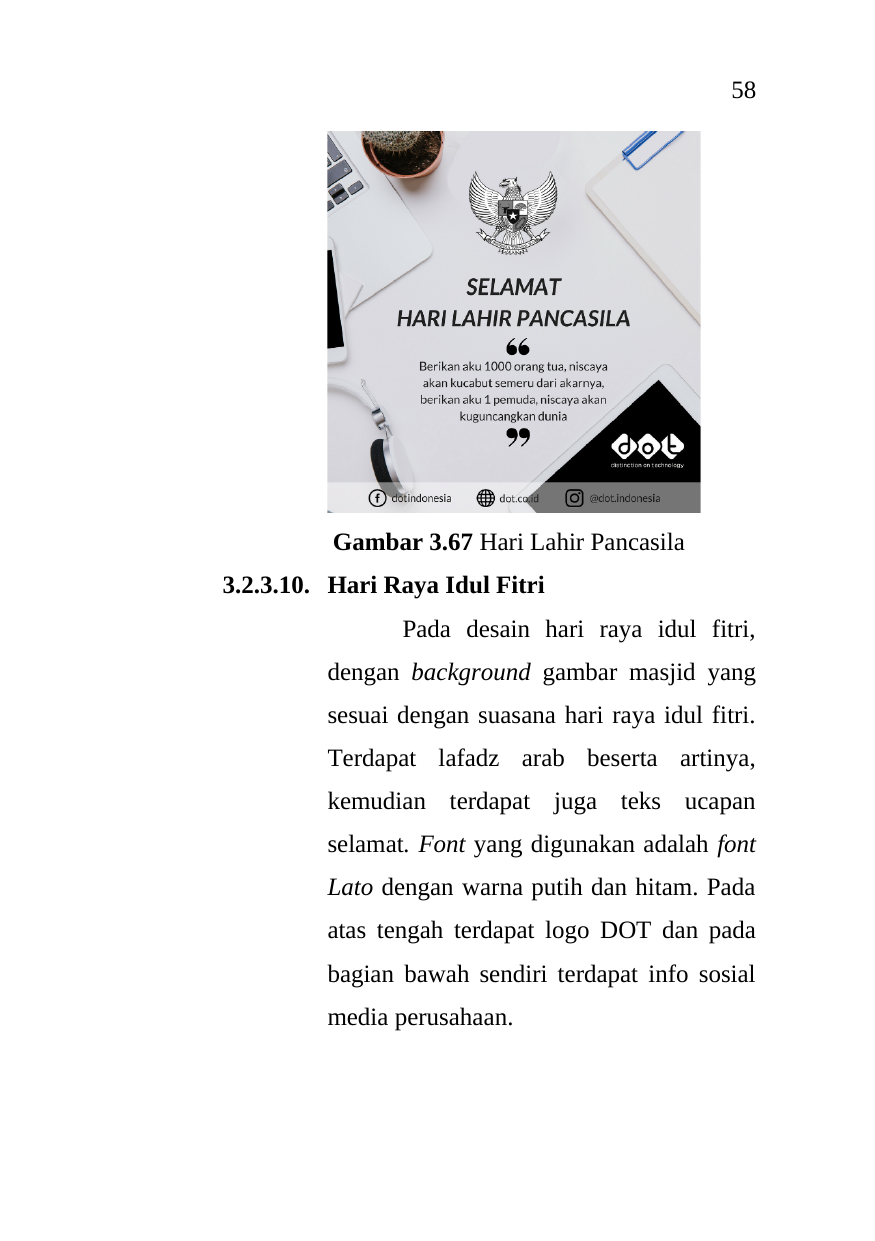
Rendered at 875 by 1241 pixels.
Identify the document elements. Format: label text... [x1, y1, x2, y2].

text Pada desain hari raya idul fitri, dengan background gambar masjid yang sesuai dengan suasana hari raya idul fitri. Terdapat lafadz arab beserta artinya, kemudian terdapat juga teks ucapan selamat. Font yang digunakan adalah font Lato dengan warna putih dan hitam. Pada atas tengah terdapat logo DOT dan pada bagian bawah sendiri terdapat info sosial media perusahaan. [327, 614, 756, 1031]
list Hari Raya Idul Fitri [222, 571, 756, 599]
picture [327, 131, 709, 513]
text Gambar 3.67 Hari Lahir Pancasila [262, 527, 756, 556]
